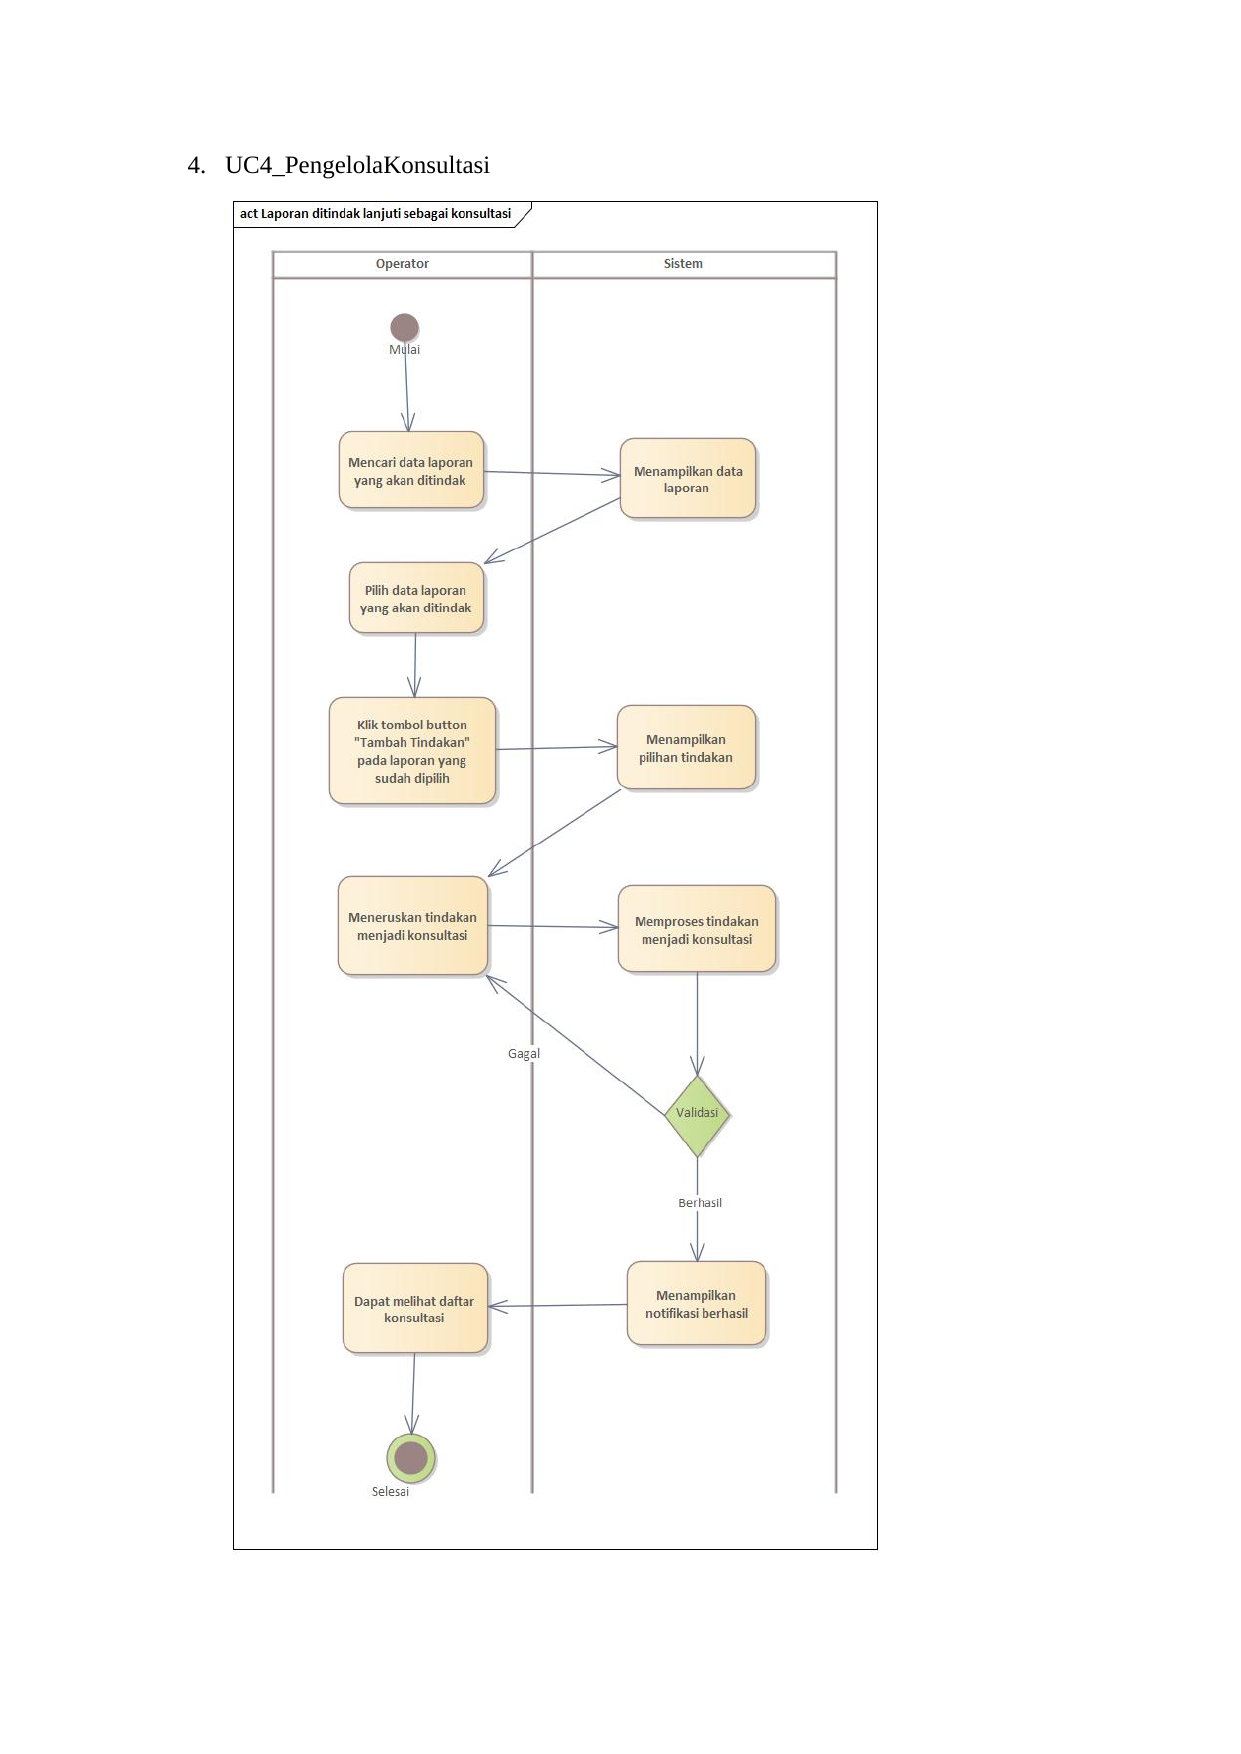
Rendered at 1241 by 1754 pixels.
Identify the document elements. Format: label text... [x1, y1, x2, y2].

picture [225, 193, 884, 1556]
list UC4_PengelolaKonsultasi [187, 150, 1090, 179]
